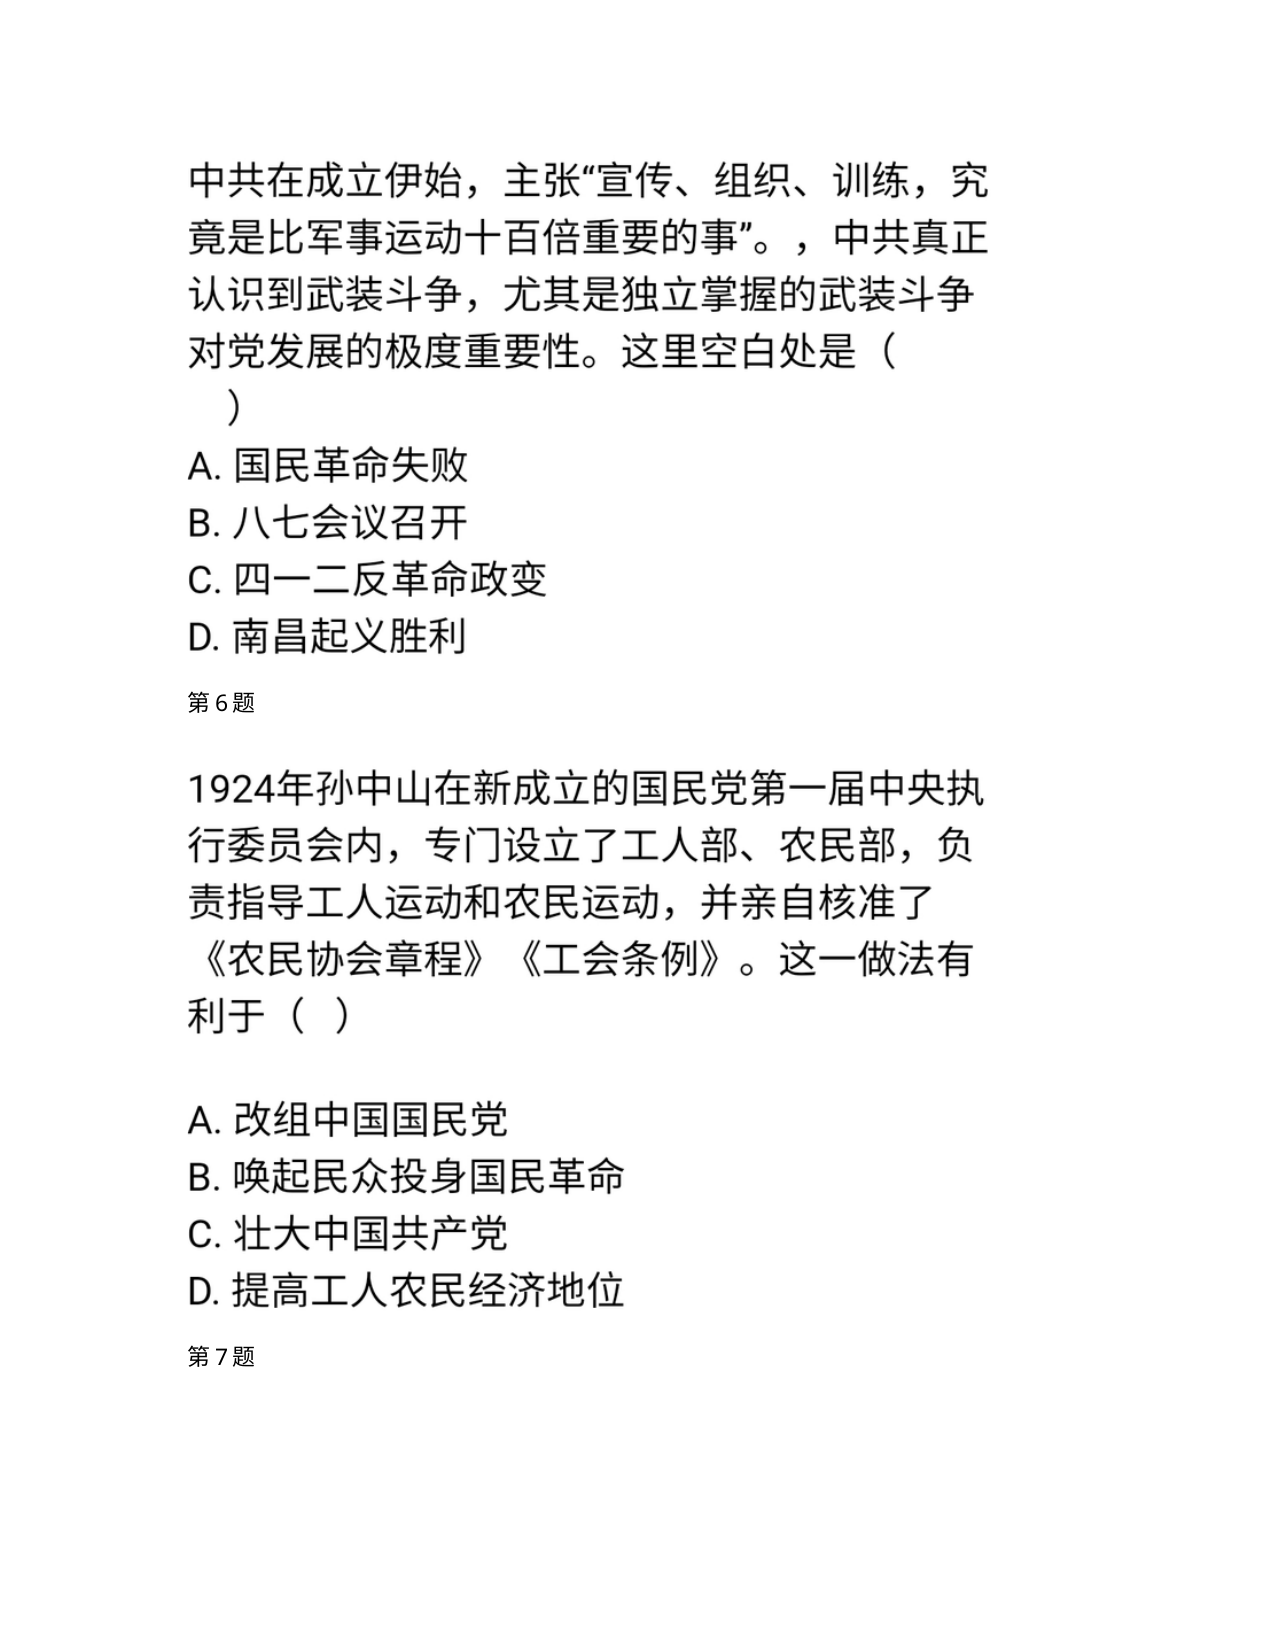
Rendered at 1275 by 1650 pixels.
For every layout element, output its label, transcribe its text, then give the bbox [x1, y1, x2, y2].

picture [187, 150, 1013, 661]
text 第6题 [187, 687, 1087, 718]
picture [187, 743, 1013, 1316]
text 第7题 [187, 1341, 1087, 1372]
